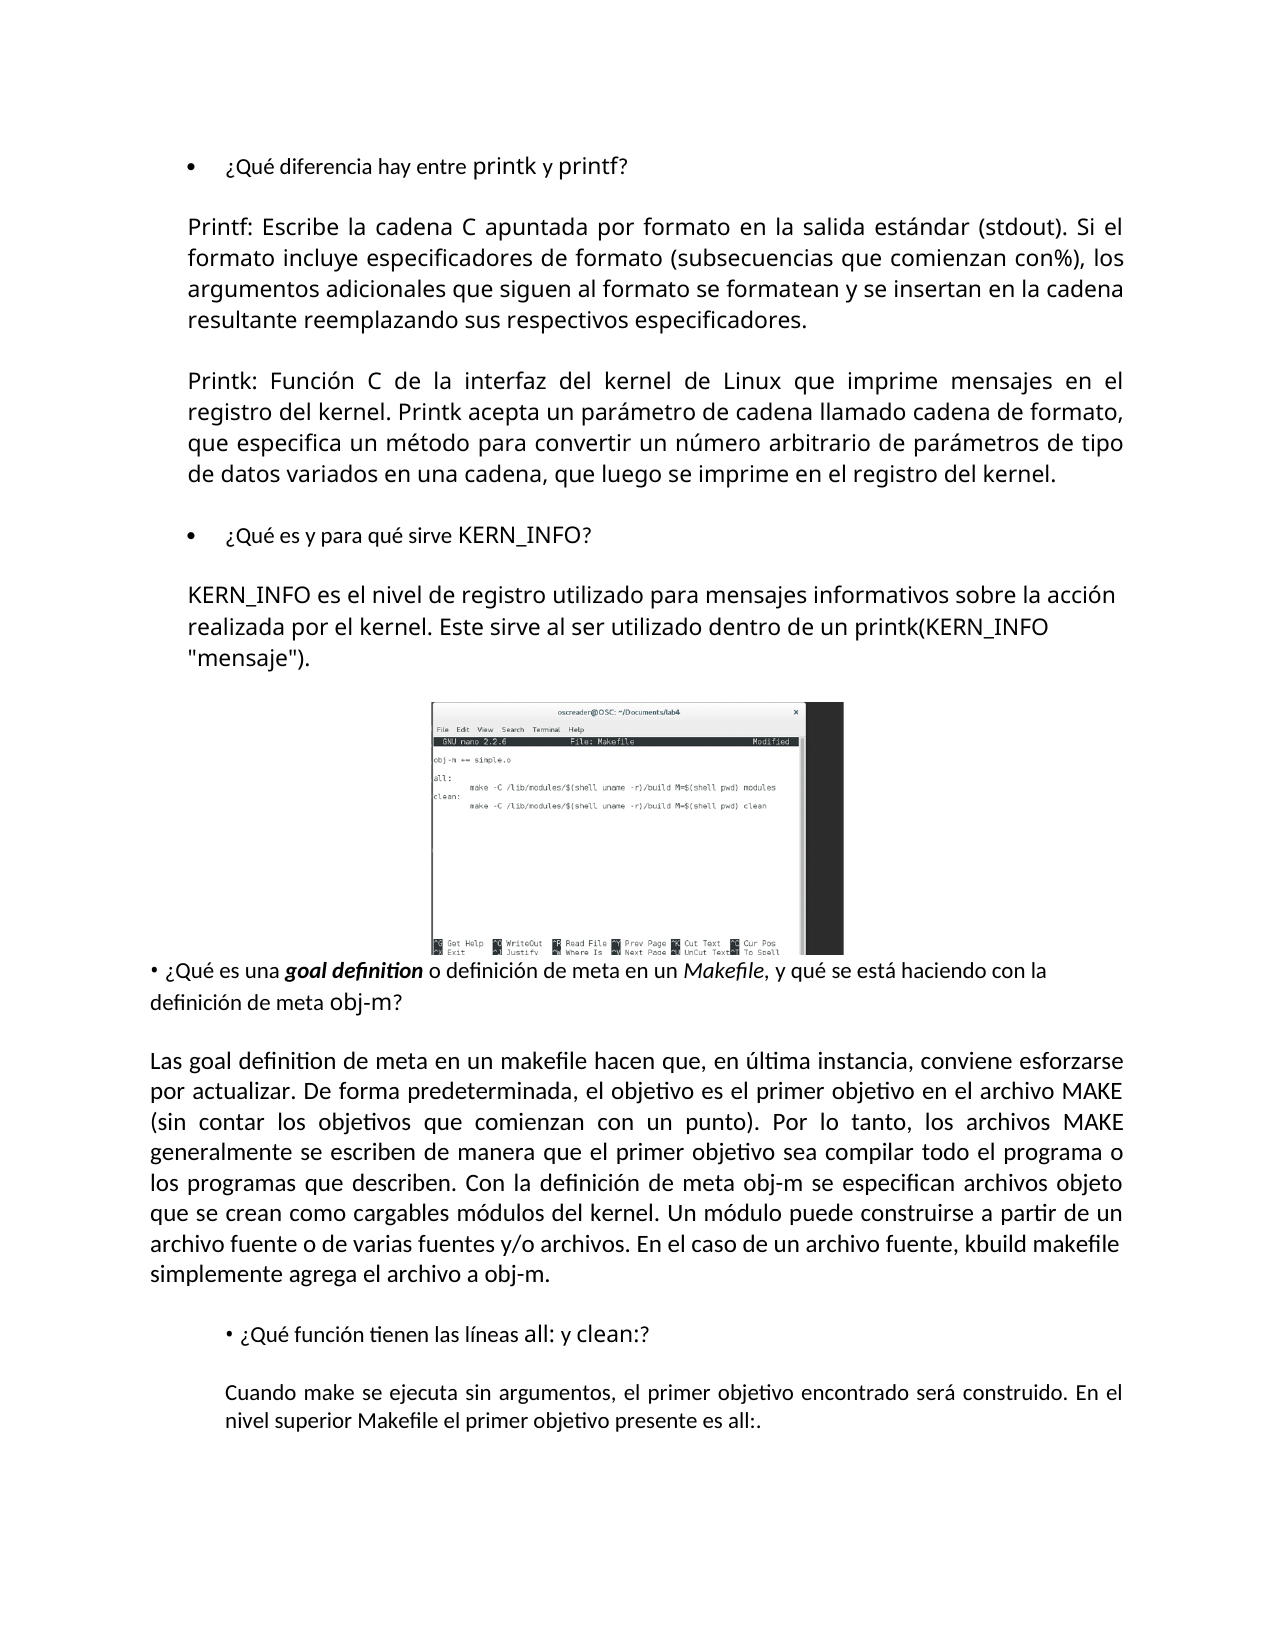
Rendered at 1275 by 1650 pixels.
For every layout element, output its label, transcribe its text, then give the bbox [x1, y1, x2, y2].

text simplemente agrega el archivo a obj-m. [150, 1258, 1125, 1289]
text Cuando make se ejecuta sin argumentos, el primer objetivo encontrado será construido. En el nivel superior Makefile el primer objetivo presente es all:. [225, 1378, 1125, 1434]
picture [431, 702, 844, 955]
text Printk: Función C de la interfaz del kernel de Linux que imprime mensajes en el registro del kernel. Printk acepta un parámetro de cadena llamado cadena de formato, que especifica un método para convertir un número arbitrario de parámetros de tipo de datos variados en una cadena, que luego se imprime en el registro del kernel. [187, 364, 1125, 489]
list ¿Qué es y para qué sirve KERN_INFO? [187, 519, 1125, 550]
text Printf: Escribe la cadena C apuntada por formato en la salida estándar (stdout). Si el formato incluye especificadores de formato (subsecuencias que comienzan con%), los argumentos adicionales que siguen al formato se formatean y se insertan en la cadena resultante reemplazando sus respectivos especificadores. [187, 210, 1125, 335]
list ¿Qué diferencia hay entre printk y printf? [187, 150, 1125, 181]
text Las goal definition de meta en un makefile hacen que, en última instancia, conviene esforzarse por actualizar. De forma predeterminada, el objetivo es el primer objetivo en el archivo MAKE (sin contar los objetivos que comienzan con un punto). Por lo tanto, los archivos MAKE generalmente se escriben de manera que el primer objetivo sea compilar todo el programa o los programas que describen. Con la definición de meta obj-m se especifican archivos objeto que se crean como cargables módulos del kernel. Un módulo puede construirse a partir de un archivo fuente o de varias fuentes y/o archivos. En el caso de un archivo fuente, kbuild makefile [150, 1045, 1125, 1258]
text • ¿Qué es una goal definition o definición de meta en un Makefile, y qué se está haciendo con la definición de meta obj-m? [150, 954, 1125, 1017]
text KERN_INFO es el nivel de registro utilizado para mensajes informativos sobre la acción realizada por el kernel. Este sirve al ser utilizado dentro de un printk(KERN_INFO "mensaje"). [187, 579, 1125, 673]
text • ¿Qué función tienen las líneas all: y clean:? [225, 1318, 1125, 1349]
